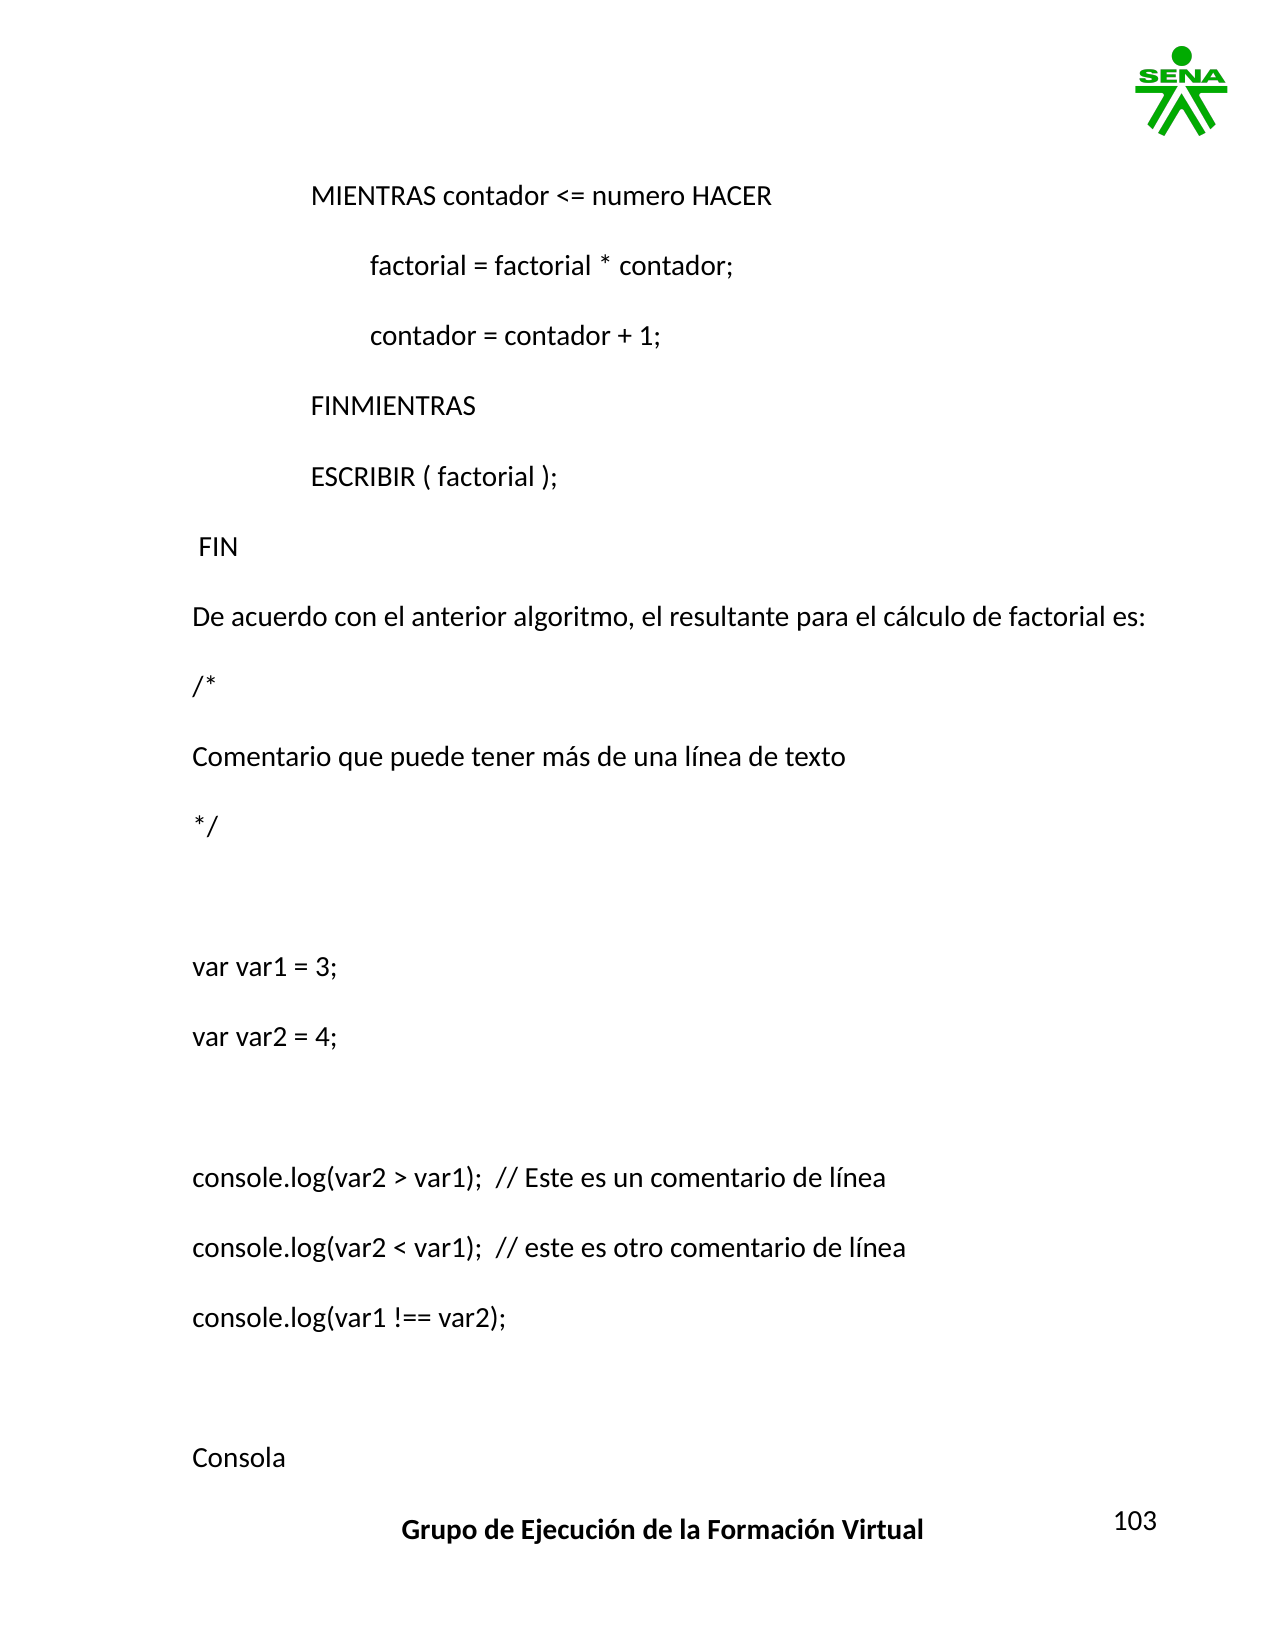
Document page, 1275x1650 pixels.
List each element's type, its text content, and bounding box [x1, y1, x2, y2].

text var var1 = 3; [118, 948, 1157, 984]
text /* [118, 668, 1157, 703]
text console.log(var2 > var1); // Este es un comentario de línea [118, 1159, 1157, 1194]
text Comentario que puede tener más de una línea de texto [118, 738, 1157, 774]
text console.log(var2 < var1); // este es otro comentario de línea [118, 1229, 1157, 1264]
text var var2 = 4; [118, 1018, 1157, 1054]
text */ [118, 808, 1157, 844]
text FIN [118, 528, 1157, 563]
text contador = contador + 1; [118, 317, 1157, 353]
text console.log(var1 !== var2); [118, 1299, 1157, 1334]
text De acuerdo con el anterior algoritmo, el resultante para el cálculo de factorial es: [118, 598, 1157, 633]
picture [1135, 46, 1228, 136]
text Consola [118, 1439, 1157, 1475]
text factorial = factorial * contador; [118, 247, 1157, 283]
text MIENTRAS contador <= numero HACER [118, 177, 1157, 213]
text FINMIENTRAS [118, 387, 1157, 423]
text ESCRIBIR ( factorial ); [118, 458, 1157, 493]
